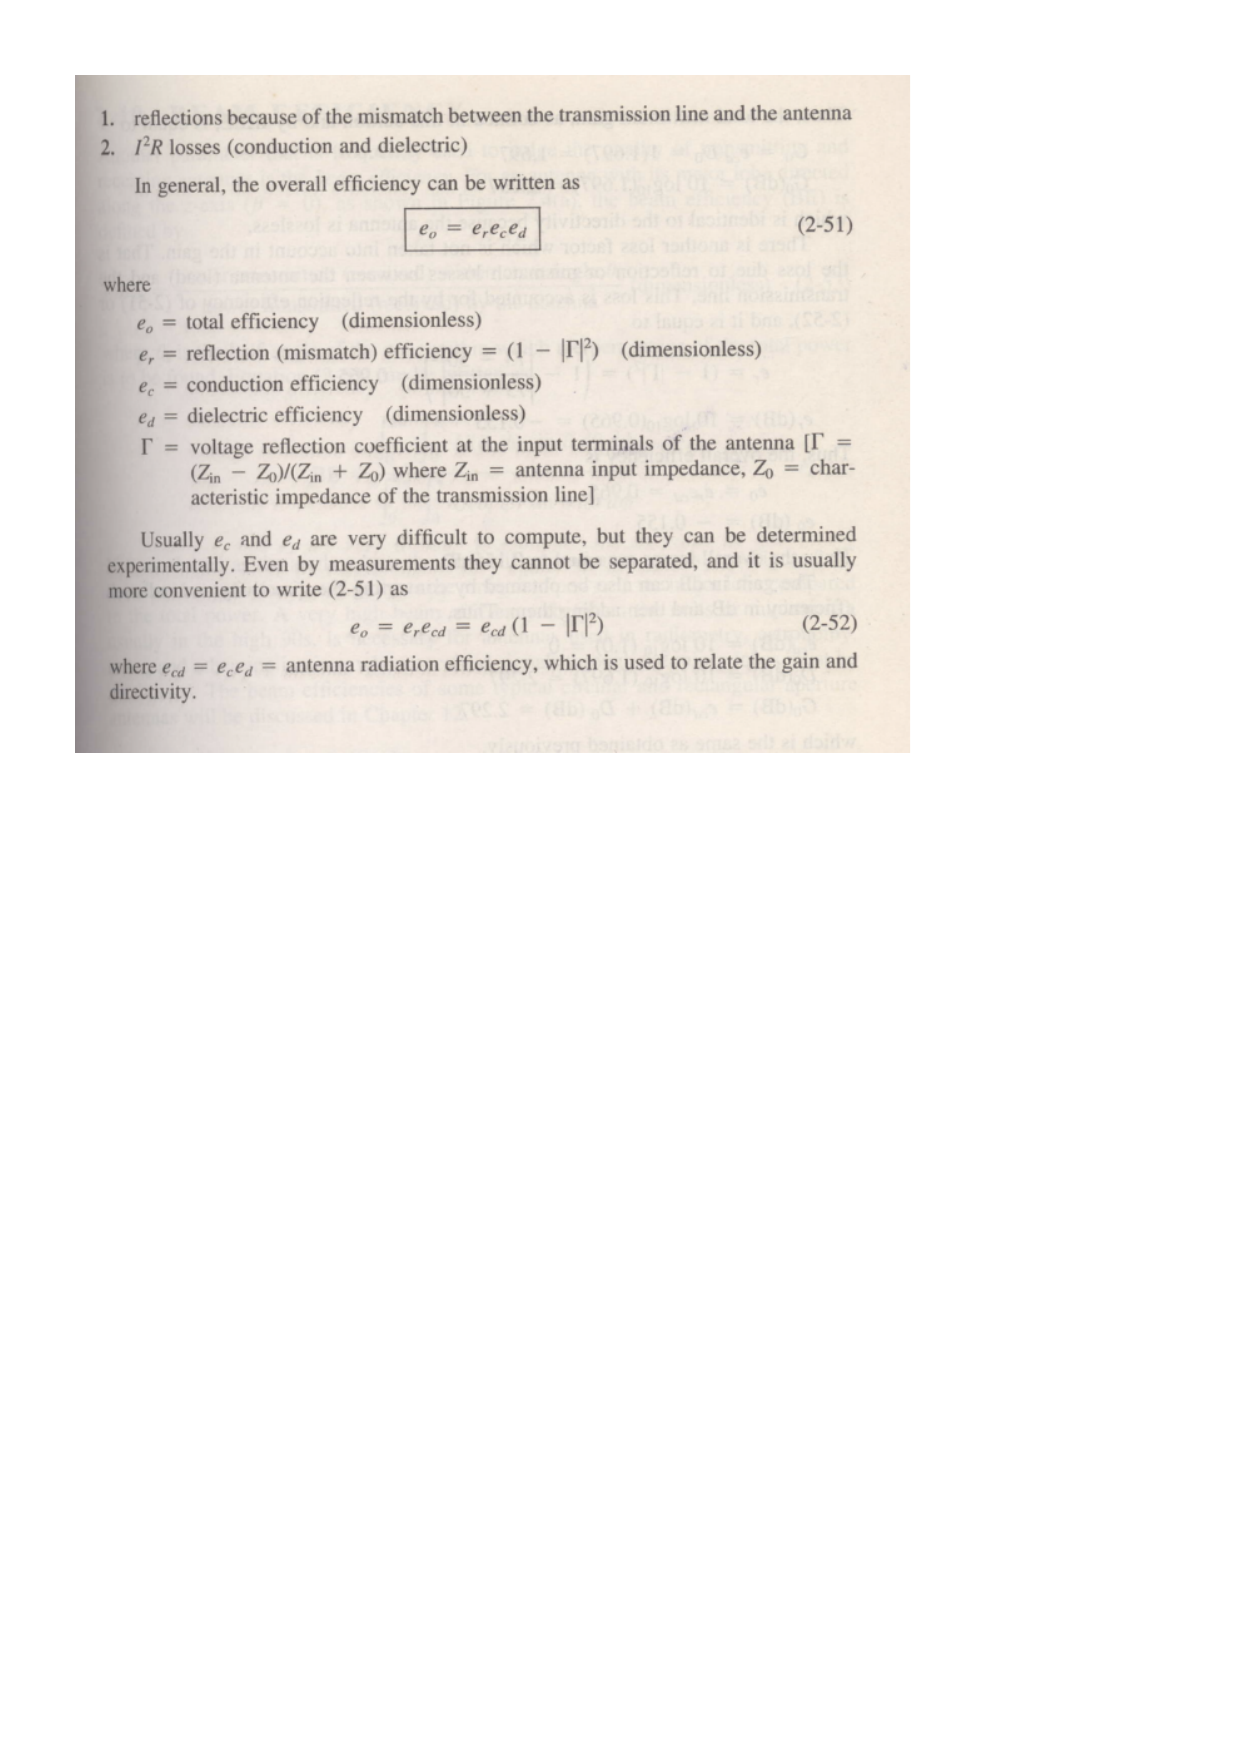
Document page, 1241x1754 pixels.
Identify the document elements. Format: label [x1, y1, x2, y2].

picture [75, 75, 911, 753]
